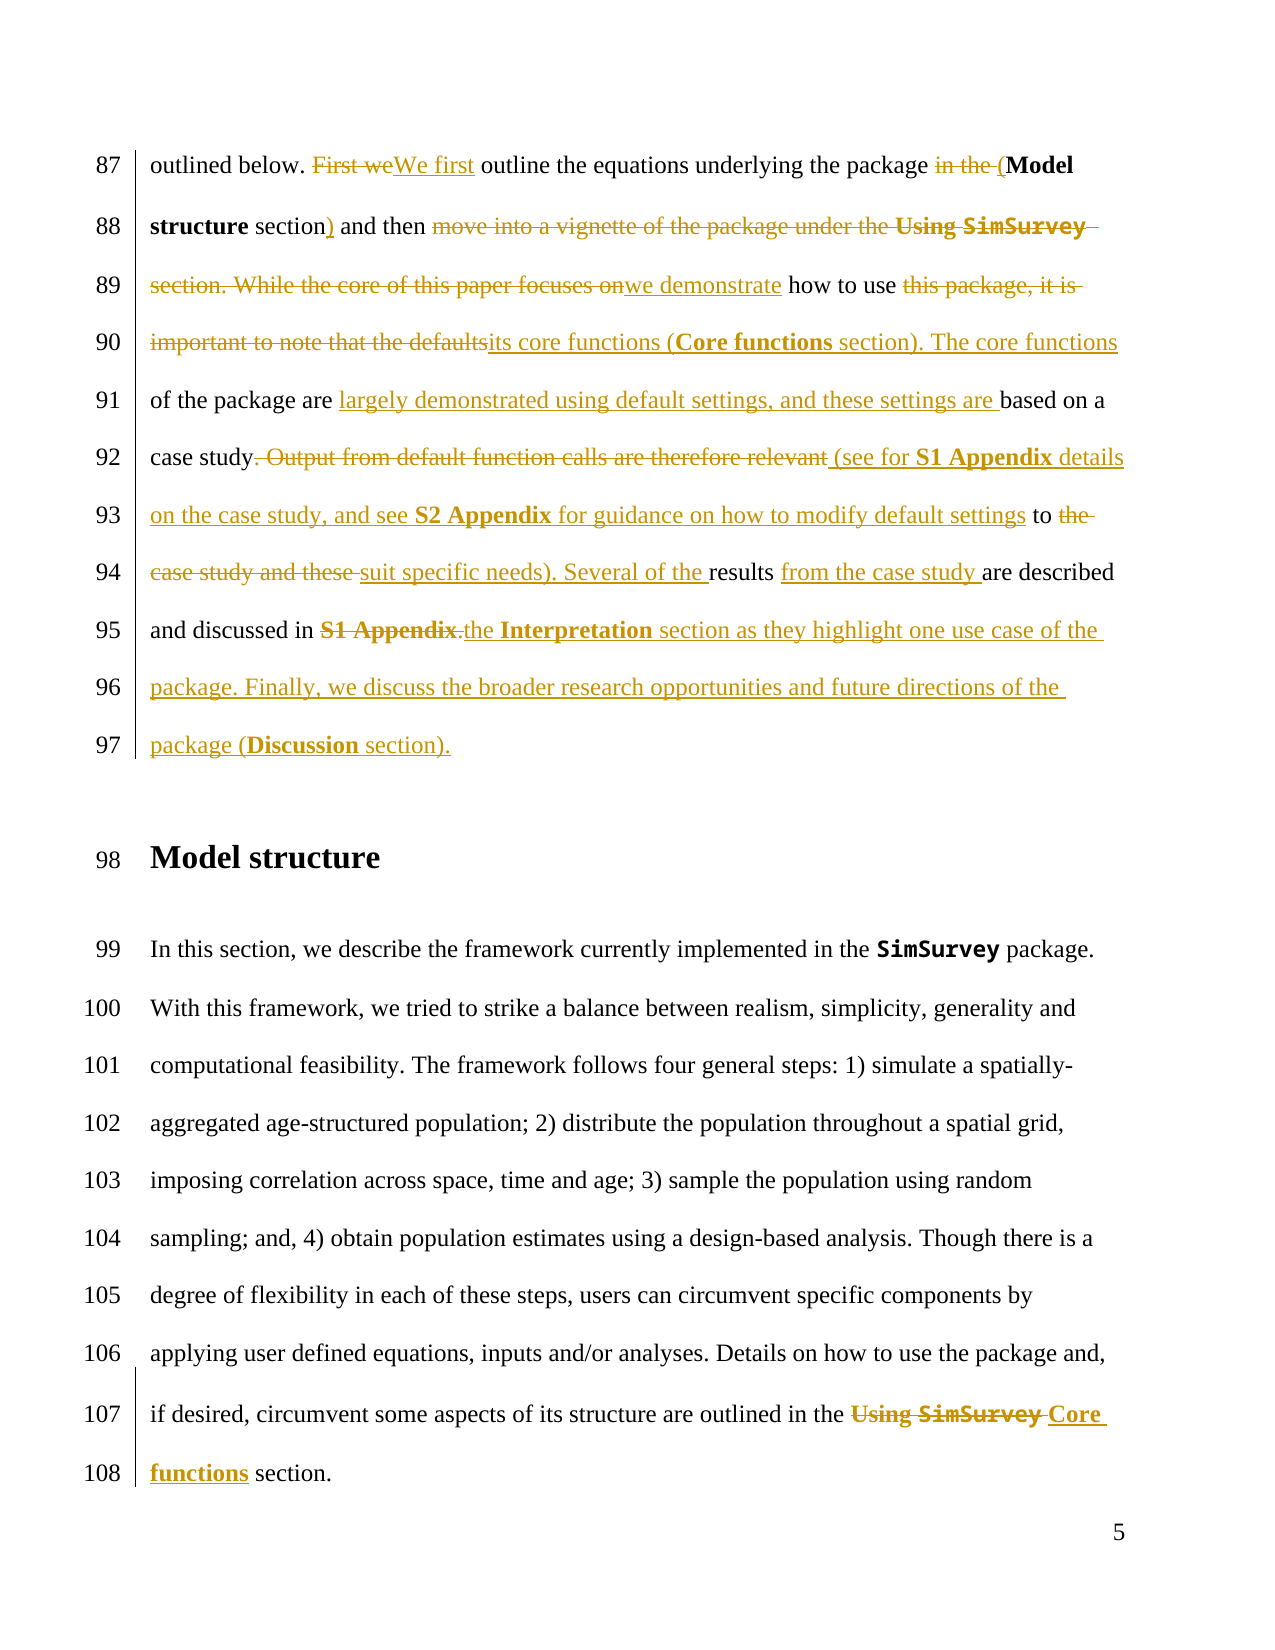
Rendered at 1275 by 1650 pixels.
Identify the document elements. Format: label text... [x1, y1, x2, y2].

subtitle Model structure [150, 837, 1125, 876]
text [150, 150, 1125, 759]
text In this section, we describe the framework currently implemented in the SimSurvey package. With this framework, we tried to strike a balance between realism, simplicity, generality and computational feasibility. The framework follows four general steps: 1) simulate a spatially-aggregated age-structured population; 2) distribute the population throughout a spatial grid, imposing correlation across space, time and age; 3) sample the population using random sampling; and, 4) obtain population estimates using a design-based analysis. Though there is a degree of flexibility in each of these steps, users can circumvent specific components by applying user defined equations, inputs and/or analyses. Details on how to use the package and, if desired, circumvent some aspects of its structure are outlined in the section. [150, 933, 1125, 1487]
